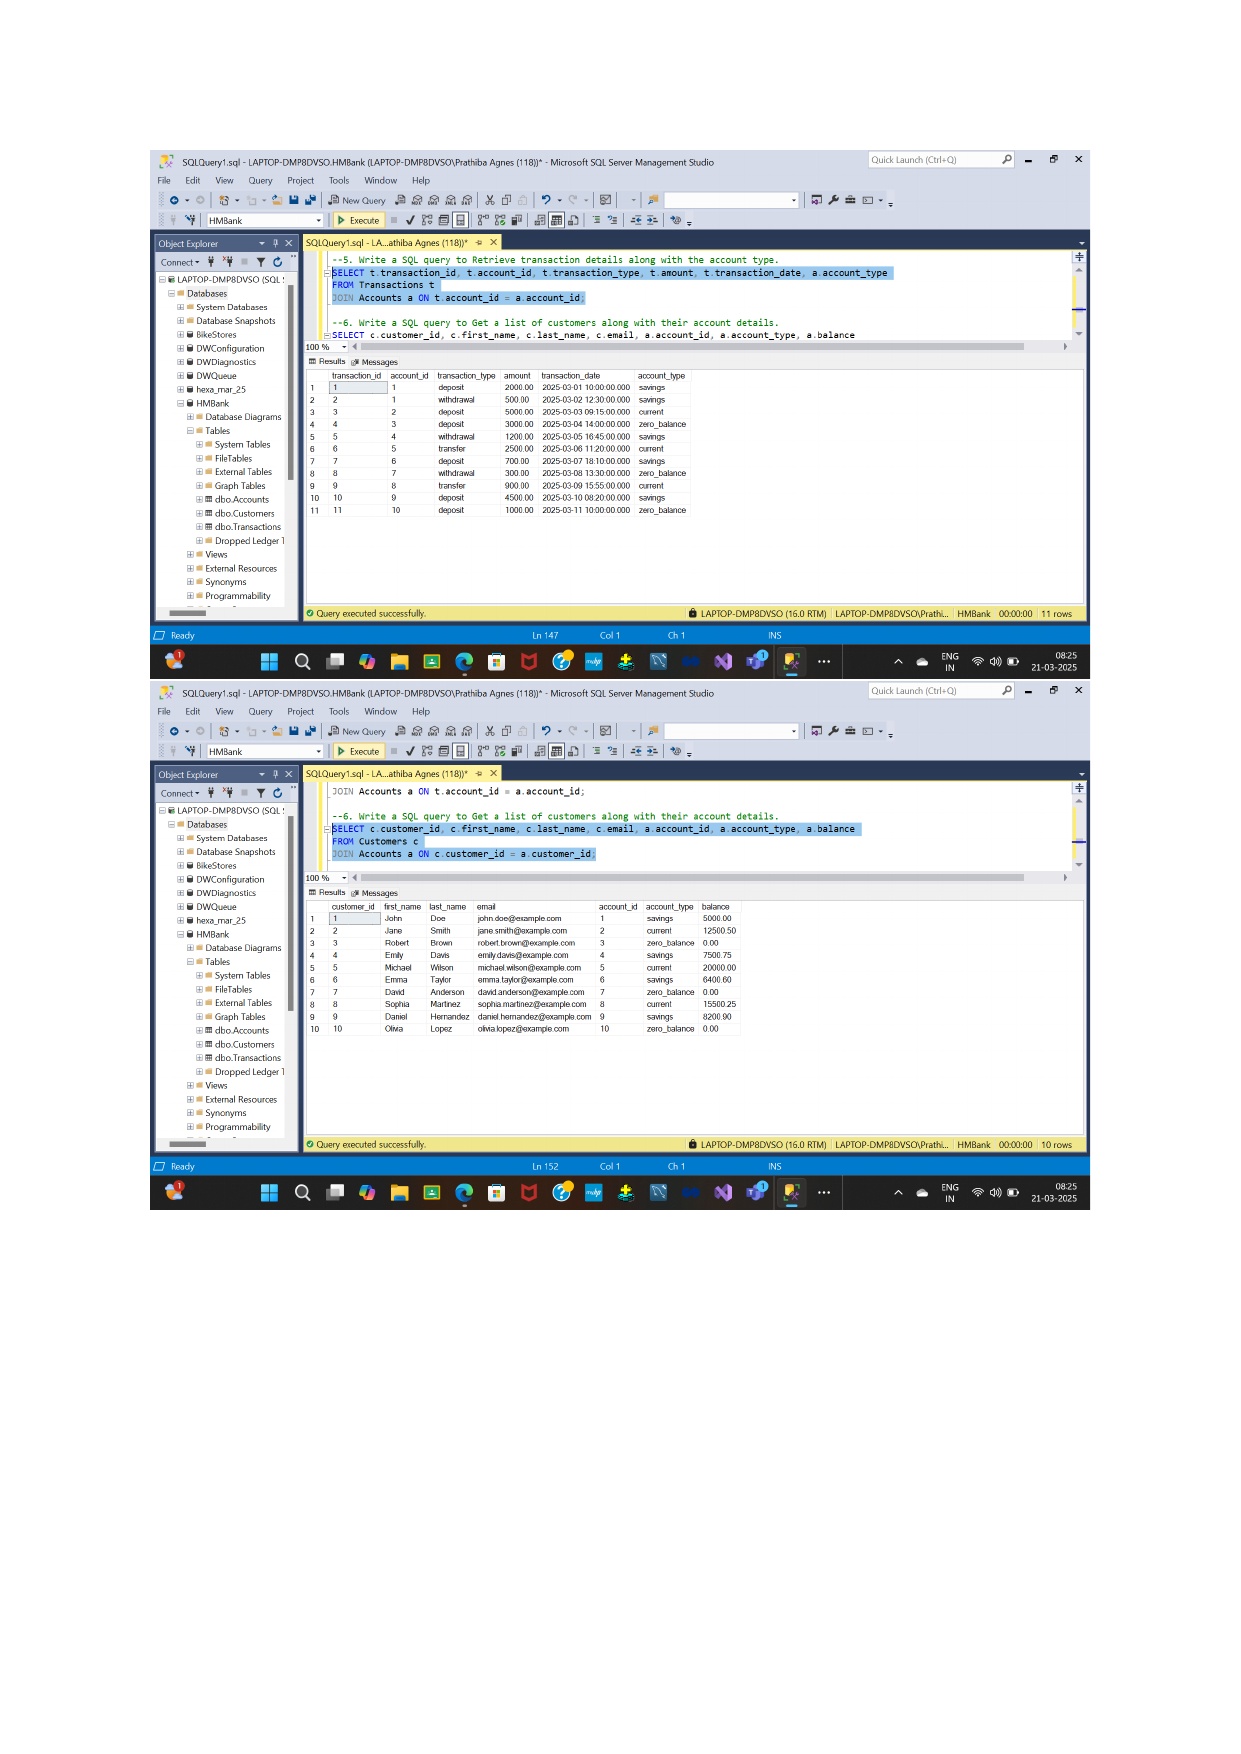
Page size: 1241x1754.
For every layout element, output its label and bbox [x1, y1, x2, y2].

picture [150, 150, 1091, 679]
picture [150, 681, 1091, 1210]
